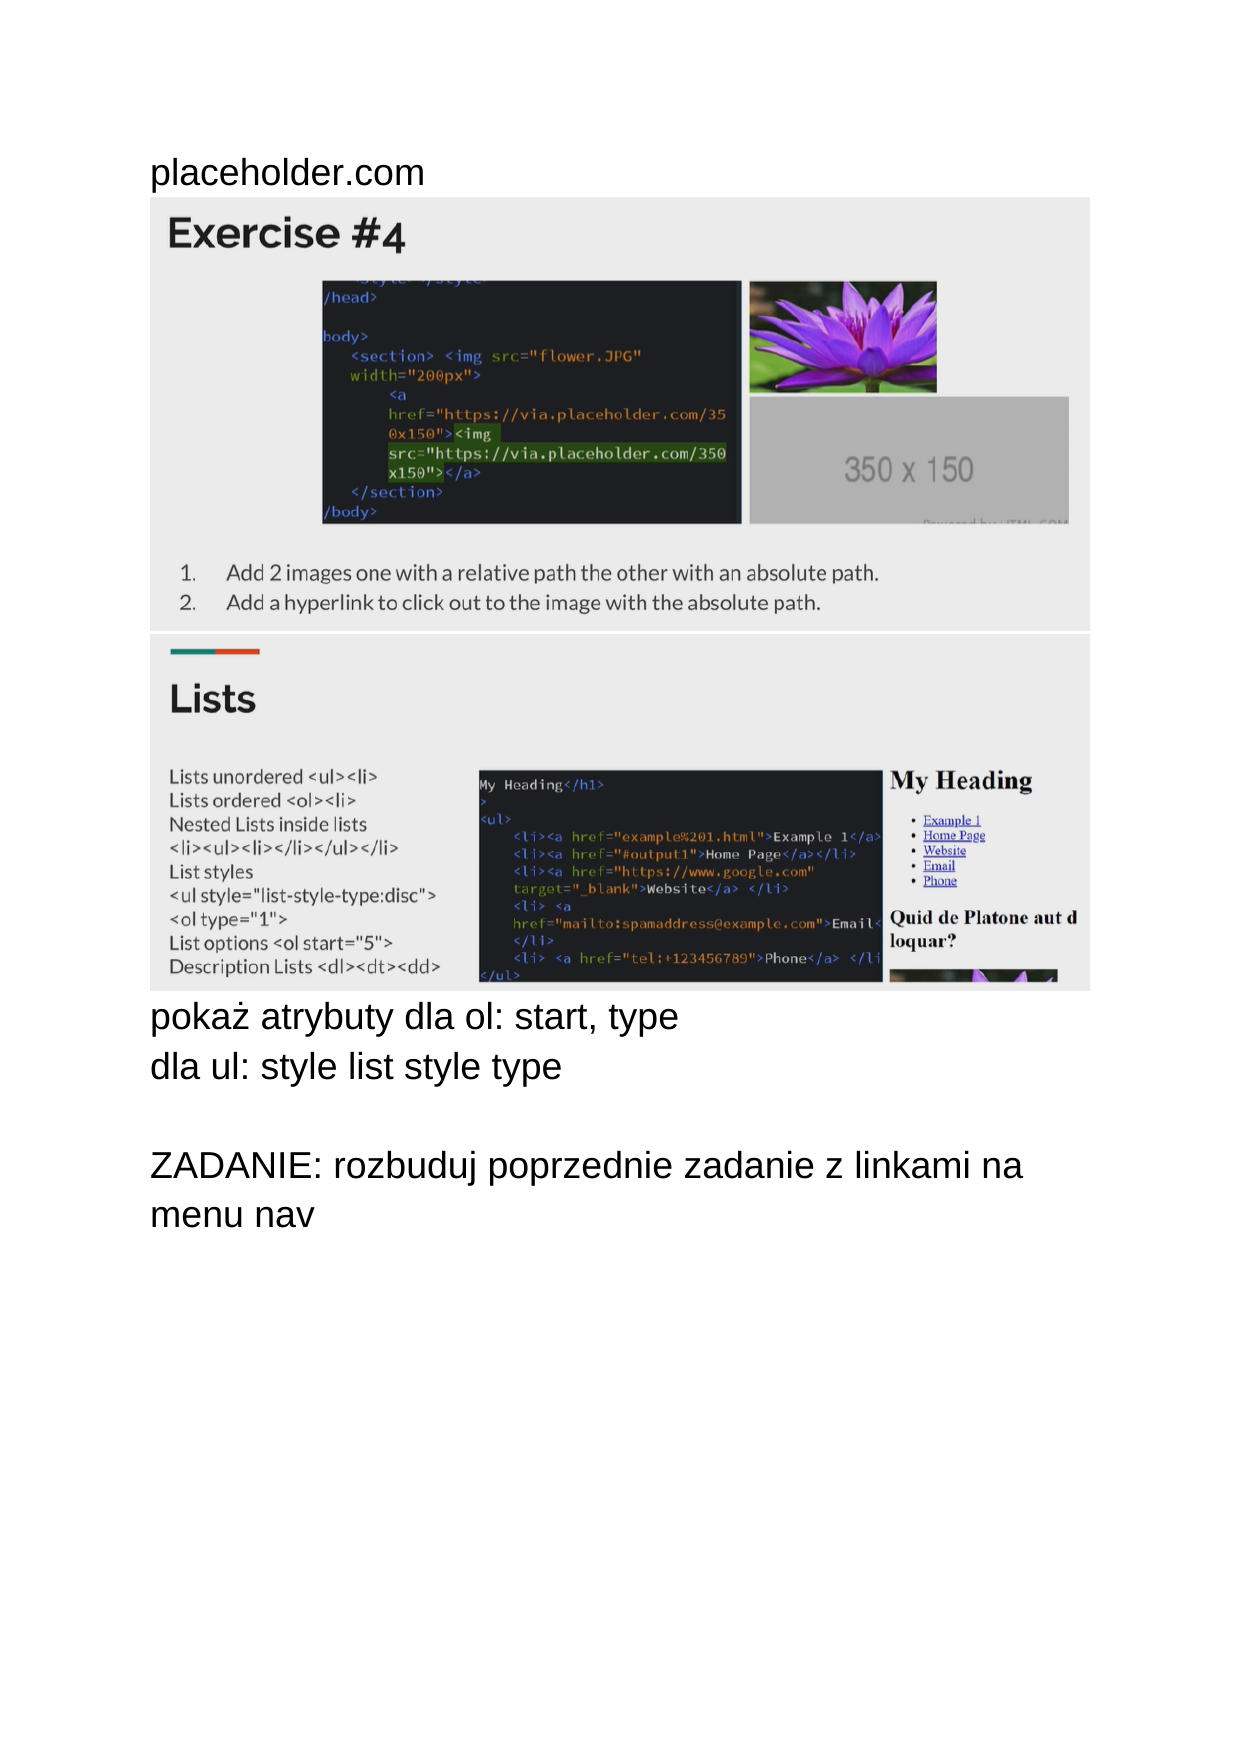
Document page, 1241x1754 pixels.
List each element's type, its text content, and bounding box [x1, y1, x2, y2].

text pokaż atrybuty dla ol: start, type [150, 994, 1090, 1037]
text placeholder.com [150, 150, 1090, 197]
text ZADANIE: rozbuduj poprzednie zadanie z linkami na menu nav [150, 1143, 1090, 1236]
picture [150, 634, 1091, 991]
text dla ul: style list style type [150, 1044, 1090, 1087]
picture [150, 197, 1091, 631]
